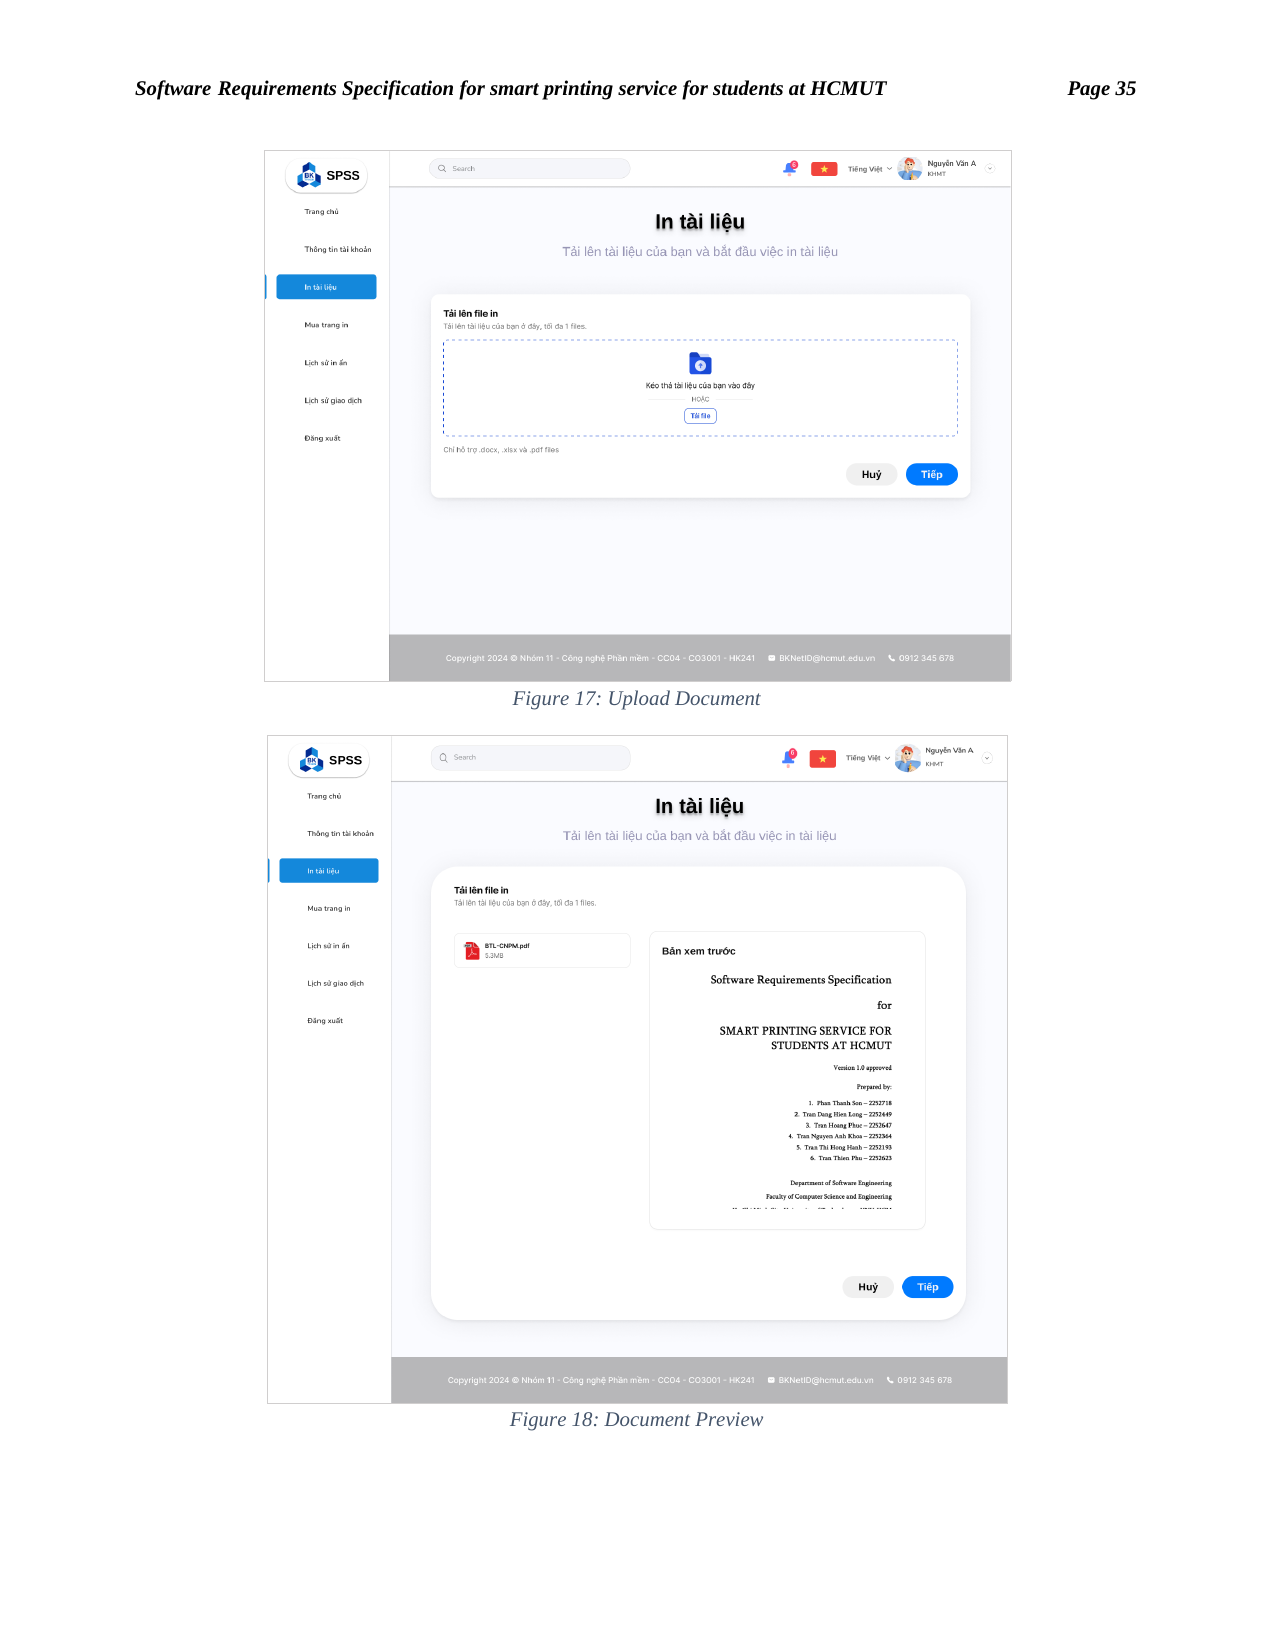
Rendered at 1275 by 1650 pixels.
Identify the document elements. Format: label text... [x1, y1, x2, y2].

picture [268, 736, 1007, 1403]
picture [265, 151, 1011, 681]
text Figure 18: Document Preview [135, 1407, 1140, 1431]
text Figure 17: Upload Document [135, 686, 1140, 710]
